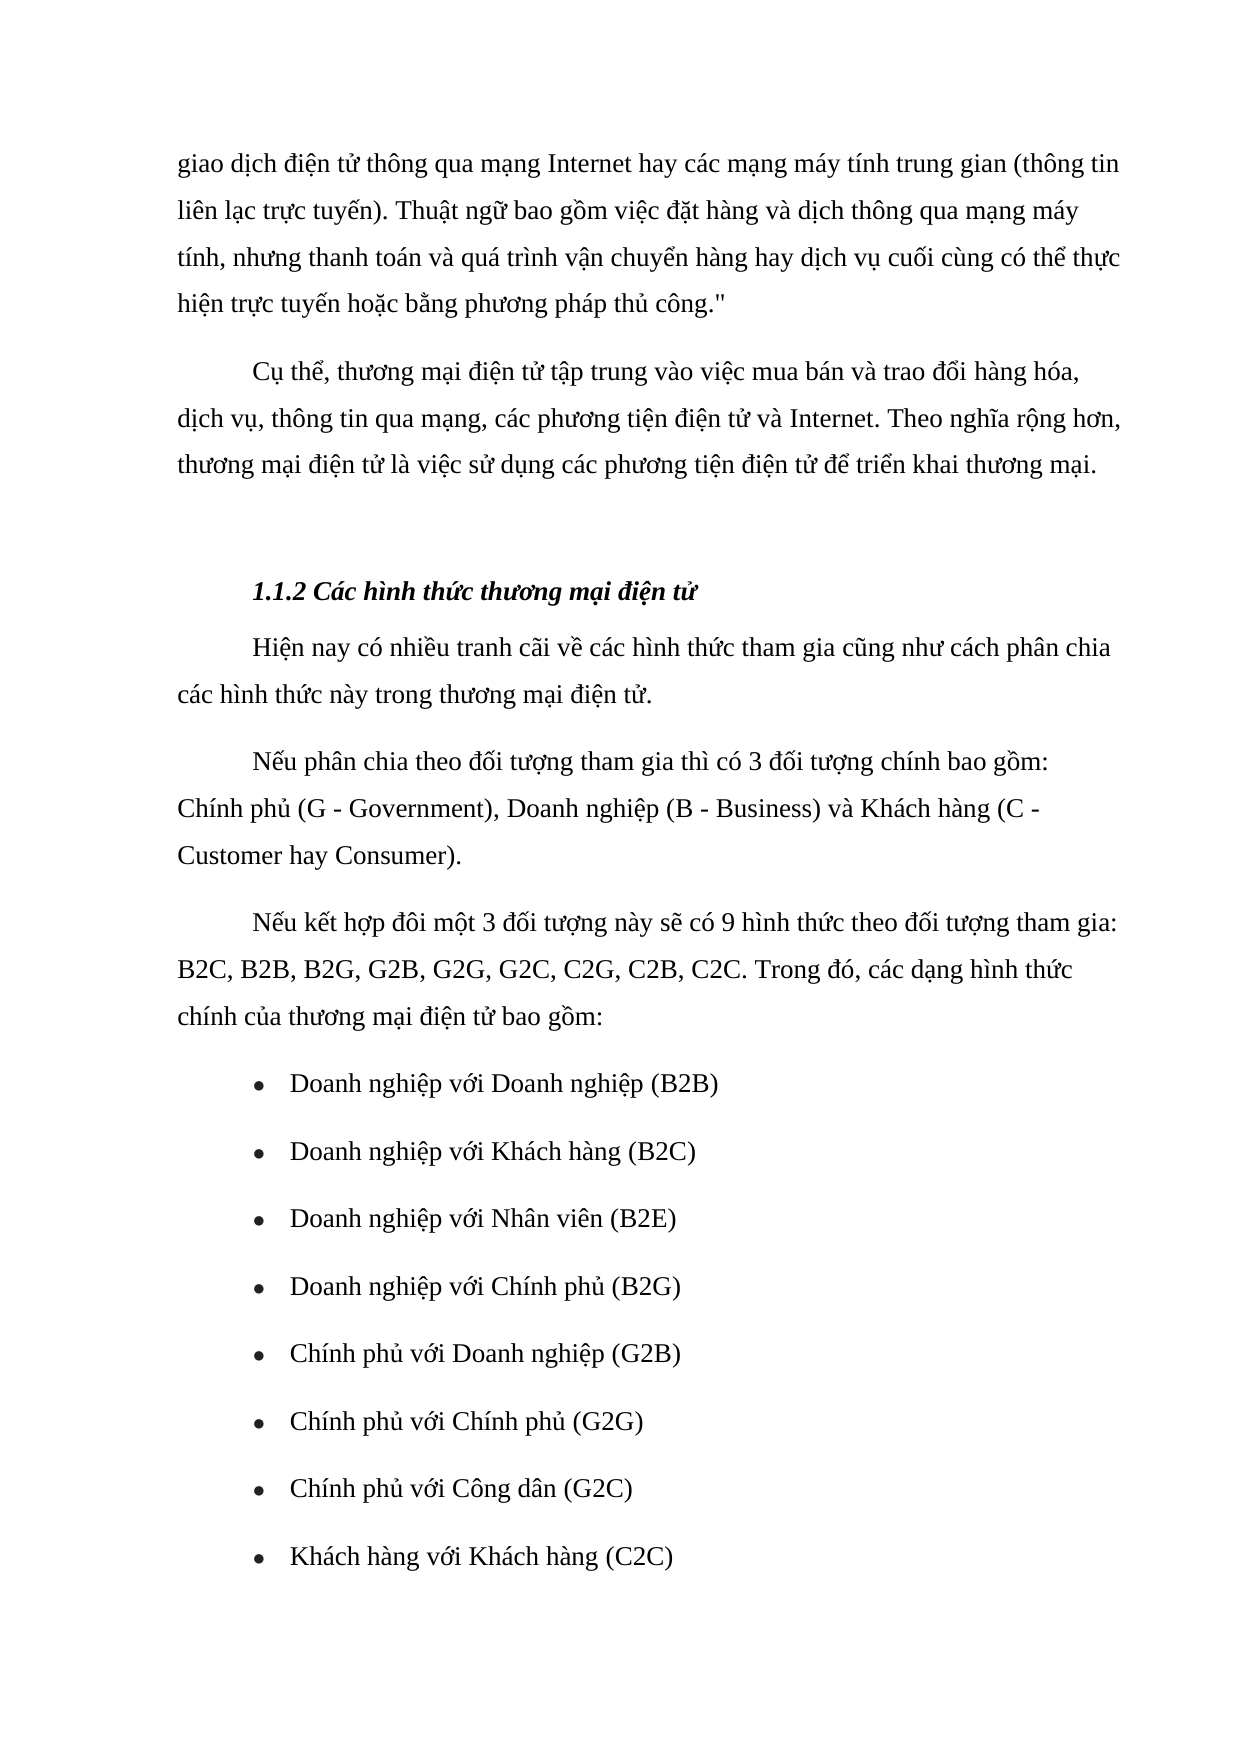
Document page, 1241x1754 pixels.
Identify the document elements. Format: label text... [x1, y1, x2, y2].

list Doanh nghiệp với Khách hàng (B2C) [252, 1134, 1122, 1166]
text Hiện nay có nhiều tranh cãi về các hình thức tham gia cũng như cách phân chia các hình thức này trong thương mại điện tử. [177, 631, 1122, 709]
list Khách hàng với Khách hàng (C2C) [252, 1539, 1122, 1571]
list Doanh nghiệp với Nhân viên (B2E) [252, 1202, 1122, 1233]
text Cụ thể, thương mại điện tử tập trung vào việc mua bán và trao đổi hàng hóa, dịch vụ, thông tin qua mạng, các phương tiện điện tử và Internet. Theo nghĩa rộng hơn, thương mại điện tử là việc sử dụng các phương tiện điện tử để triển khai thương mại. [177, 355, 1122, 479]
text Nếu kết hợp đôi một 3 đối tượng này sẽ có 9 hình thức theo đối tượng tham gia: B2C, B2B, B2G, G2B, G2G, G2C, C2G, C2B, C2C. Trong đó, các dạng hình thức chính của thương mại điện tử bao gồm: [177, 906, 1122, 1031]
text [177, 148, 1122, 319]
list Chính phủ với Chính phủ (G2G) [252, 1404, 1122, 1436]
list Chính phủ với Công dân (G2C) [252, 1472, 1122, 1503]
subtitle 1.1.2 Các hình thức thương mại điện tử [177, 575, 1122, 606]
list Doanh nghiệp với Chính phủ (B2G) [252, 1269, 1122, 1301]
list Chính phủ với Doanh nghiệp (G2B) [252, 1337, 1122, 1368]
list Doanh nghiệp với Doanh nghiệp (B2B) [252, 1067, 1122, 1098]
text Nếu phân chia theo đối tượng tham gia thì có 3 đối tượng chính bao gồm: Chính phủ (G - Government), Doanh nghiệp (B - Business) và Khách hàng (C - Customer hay Consumer). [177, 745, 1122, 870]
